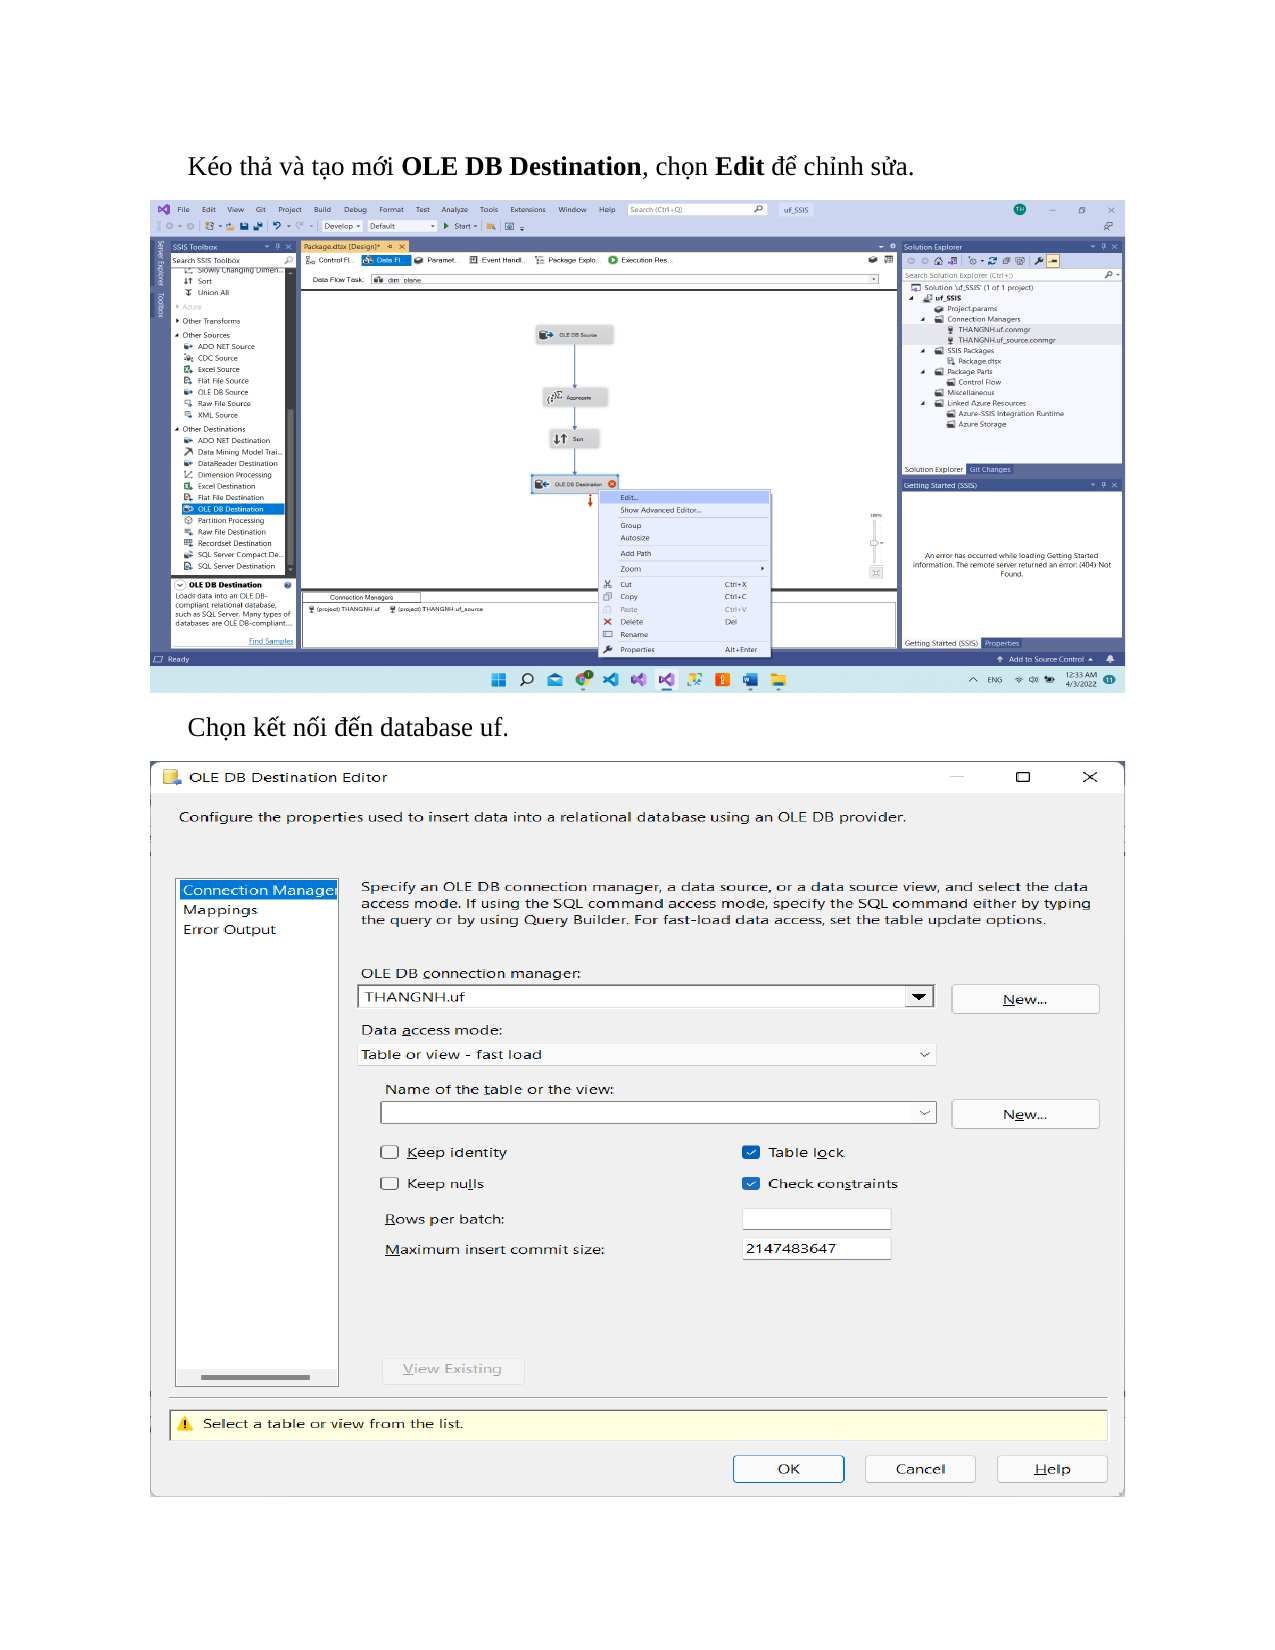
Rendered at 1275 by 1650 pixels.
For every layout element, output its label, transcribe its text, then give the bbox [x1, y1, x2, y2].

text Chọn kết nối đến database uf. [150, 712, 1125, 743]
text Kéo thả và tạo mới OLE DB Destination, chọn Edit để chỉnh sửa. [150, 150, 1125, 181]
picture [150, 761, 1125, 1497]
picture [150, 200, 1125, 693]
